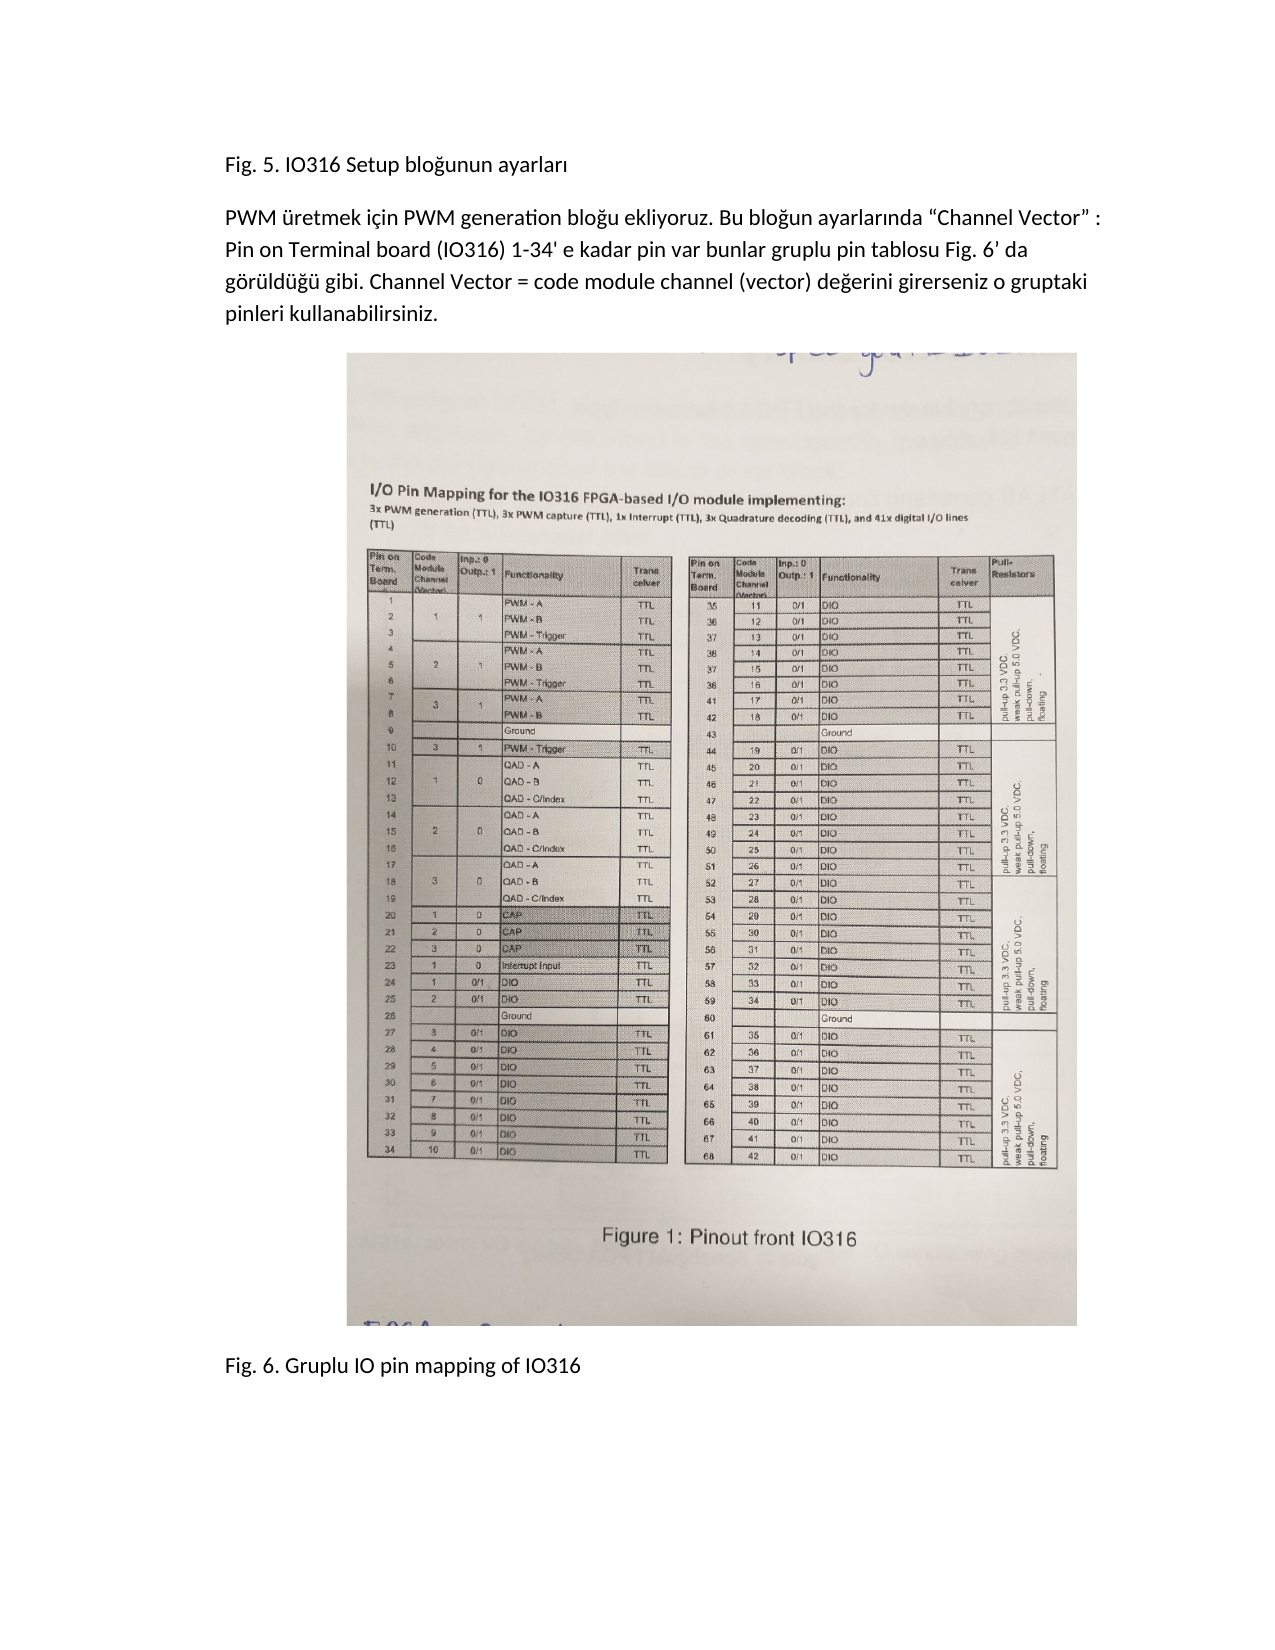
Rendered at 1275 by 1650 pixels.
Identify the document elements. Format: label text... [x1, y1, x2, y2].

text Fig. 6. Gruplu IO pin mapping of IO316 [225, 1351, 1125, 1379]
text Fig. 5. IO316 Setup bloğunun ayarları [225, 150, 1125, 178]
picture [347, 354, 1077, 1326]
text PWM üretmek için PWM generation bloğu ekliyoruz. Bu bloğun ayarlarında “Channel Vector” : Pin on Terminal board (IO316) 1-34' e kadar pin var bunlar gruplu pin tablosu Fig. 6’ da görüldüğü gibi. Channel Vector = code module channel (vector) değerini girerseniz o gruptaki pinleri kullanabilirsiniz. [225, 203, 1125, 328]
